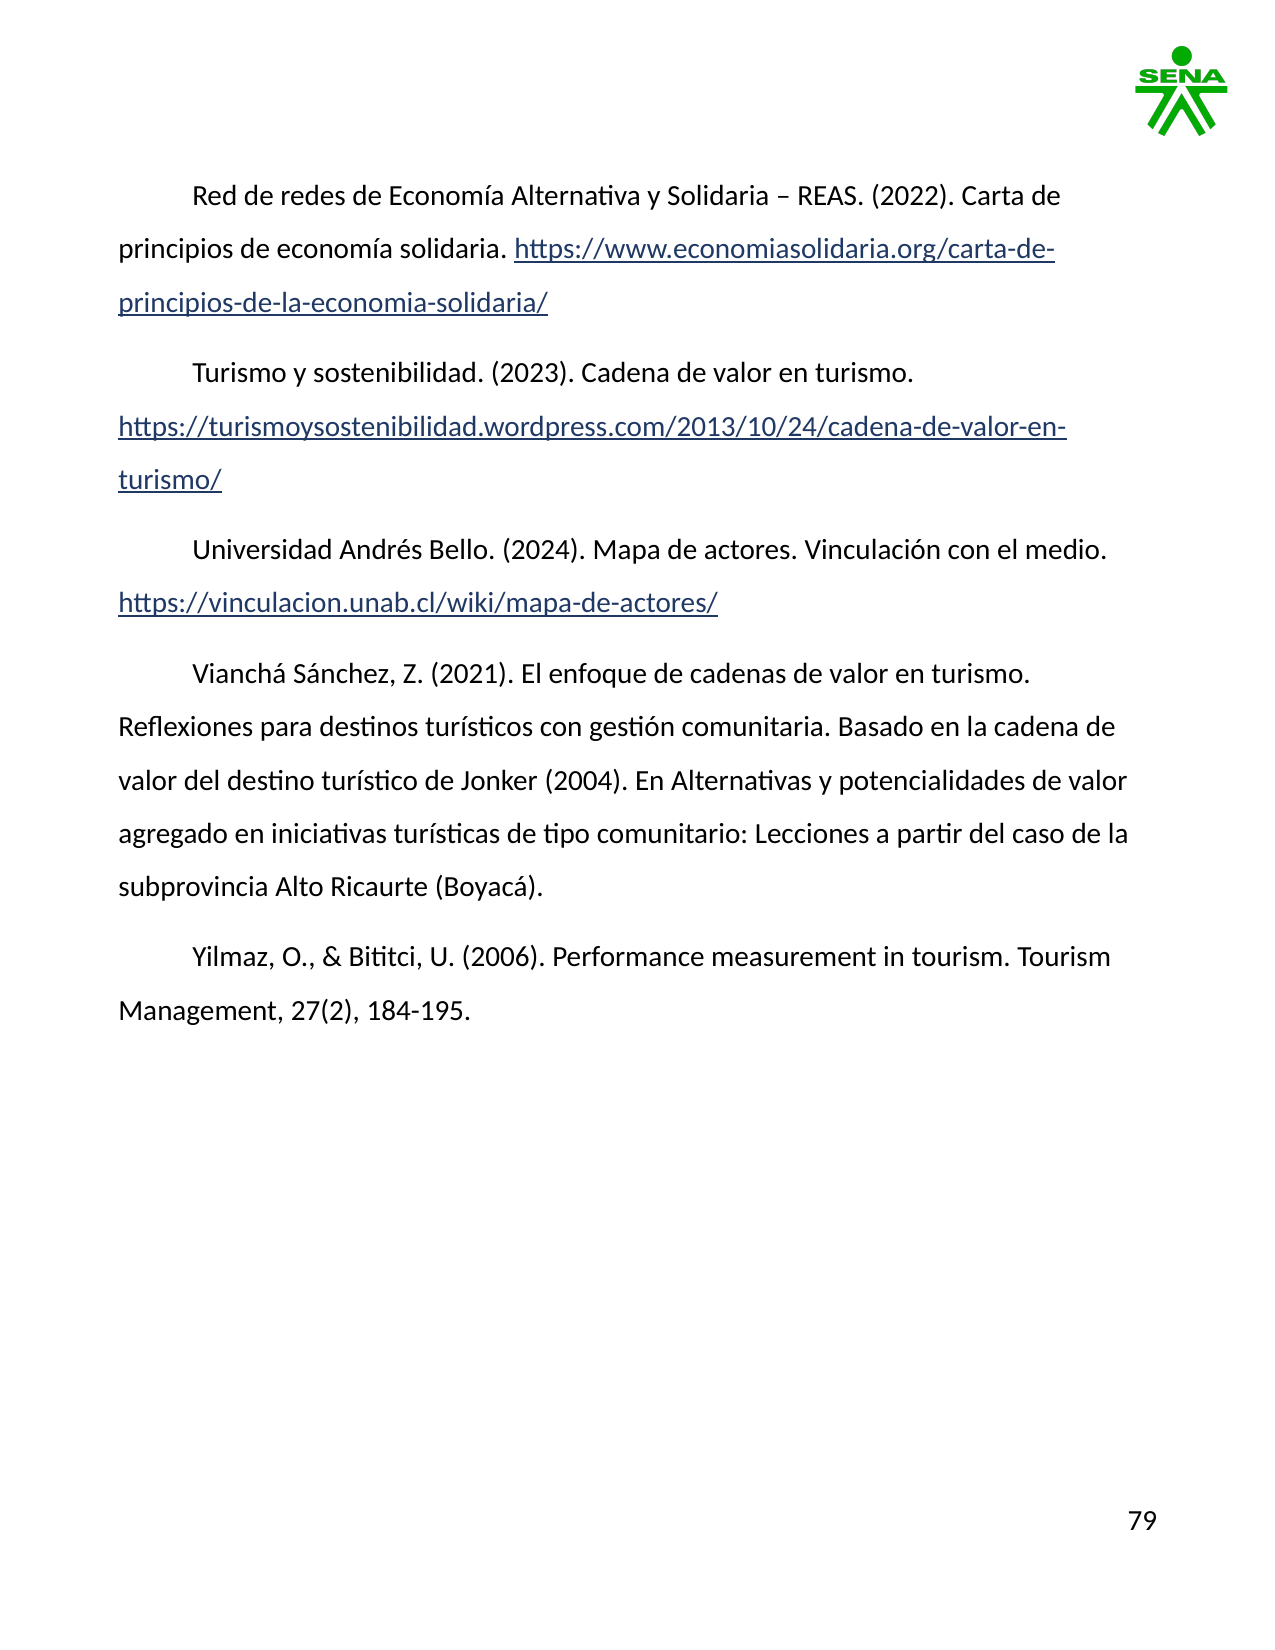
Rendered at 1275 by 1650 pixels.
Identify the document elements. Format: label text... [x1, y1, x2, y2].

text Red de redes de Economía Alternativa y Solidaria – REAS. (2022). Carta de principios de economía solidaria. https://www.economiasolidaria.org/carta-de-principios-de-la-economia-solidaria/ [118, 177, 1157, 320]
picture [1135, 46, 1228, 136]
text Turismo y sostenibilidad. (2023). Cadena de valor en turismo. https://turismoysostenibilidad.wordpress.com/2013/10/24/cadena-de-valor-en-turismo/ [118, 354, 1157, 497]
text Vianchá Sánchez, Z. (2021). El enfoque de cadenas de valor en turismo. Reflexiones para destinos turísticos con gestión comunitaria. Basado en la cadena de valor del destino turístico de Jonker (2004). En Alternativas y potencialidades de valor agregado en iniciativas turísticas de tipo comunitario: Lecciones a partir del caso de la subprovincia Alto Ricaurte (Boyacá). [118, 655, 1157, 904]
text Yilmaz, O., & Bititci, U. (2006). Performance measurement in tourism. Tourism Management, 27(2), 184-195. [118, 938, 1157, 1028]
text Universidad Andrés Bello. (2024). Mapa de actores. Vinculación con el medio. https://vinculacion.unab.cl/wiki/mapa-de-actores/ [118, 531, 1157, 620]
